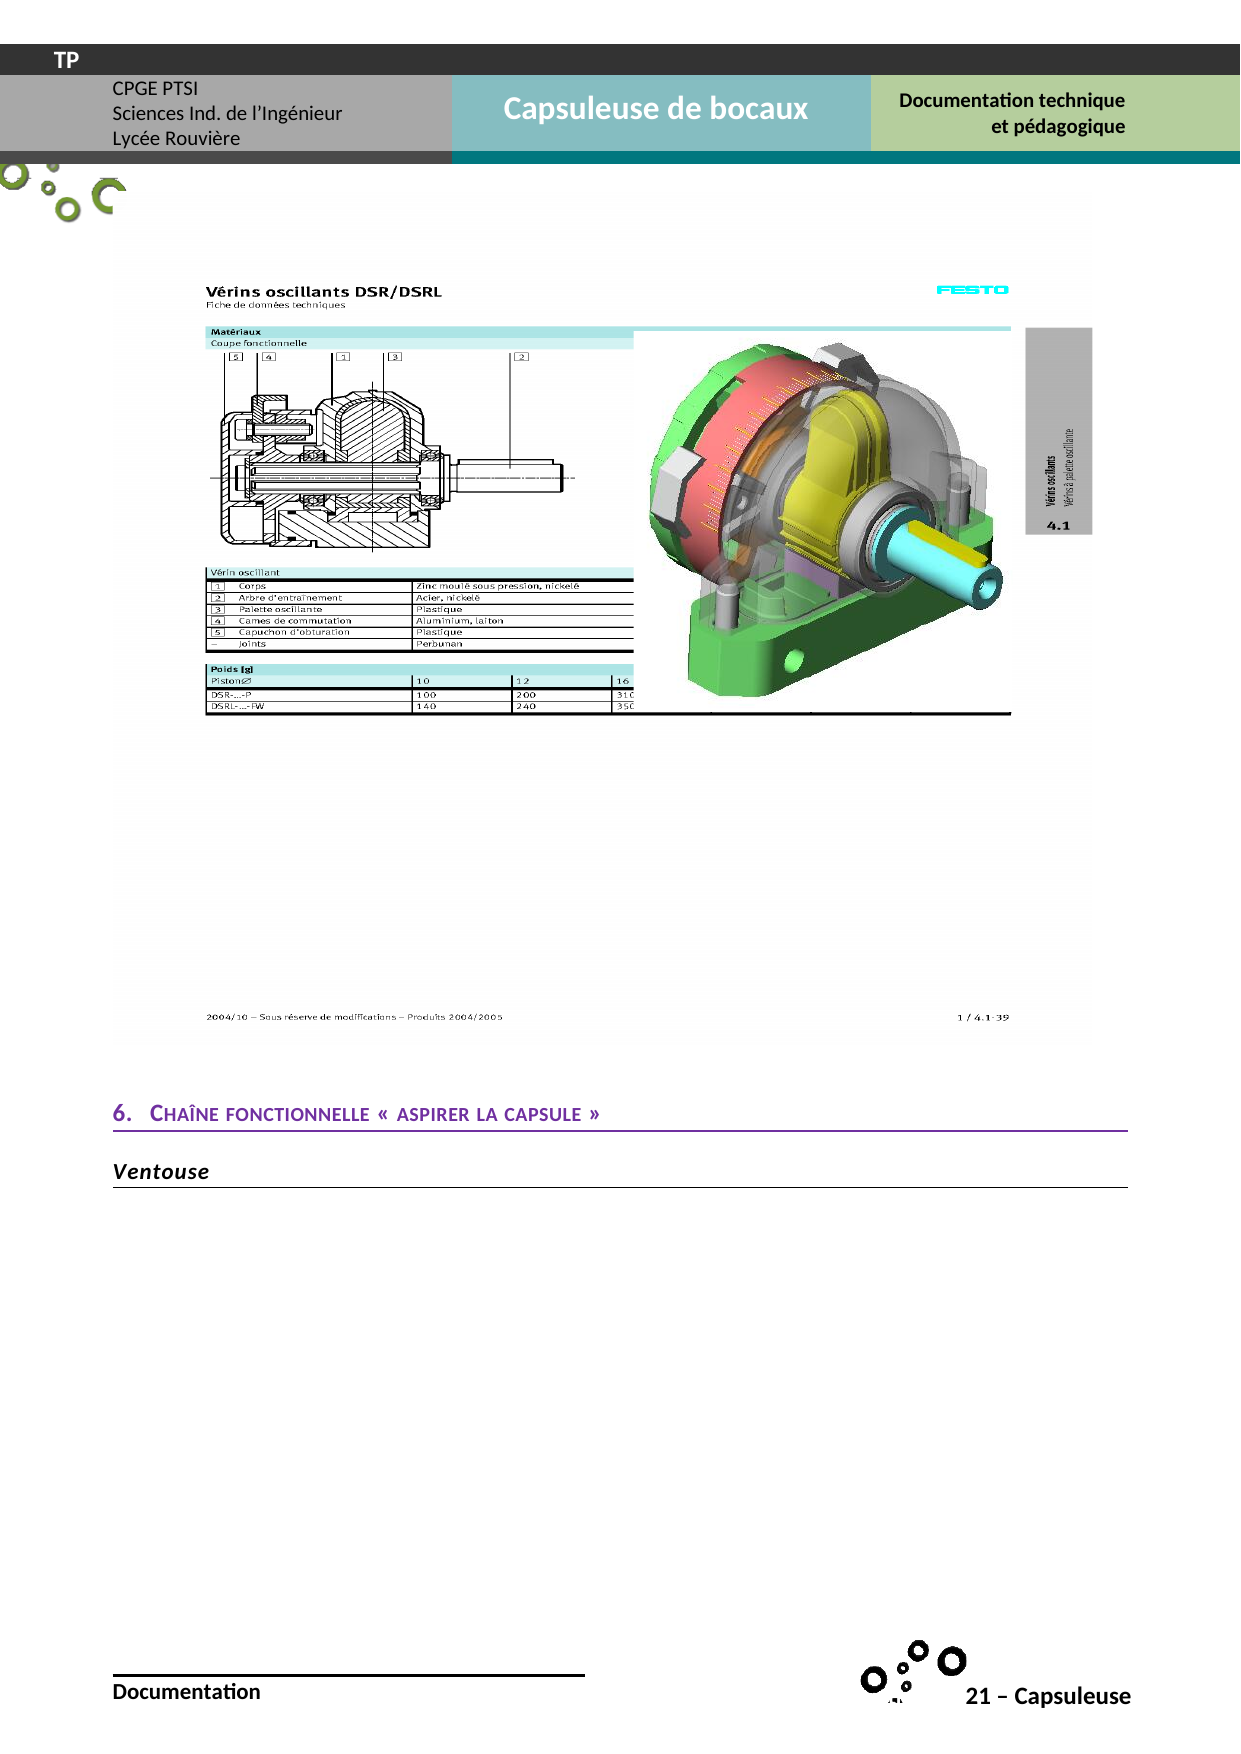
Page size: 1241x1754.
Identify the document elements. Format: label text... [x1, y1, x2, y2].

subtitle Chaîne fonctionnelle « aspirer la capsule » [112, 1097, 1128, 1132]
subtitle Ventouse [112, 1157, 1128, 1188]
picture [0, 164, 1093, 1045]
picture [860, 1640, 967, 1703]
